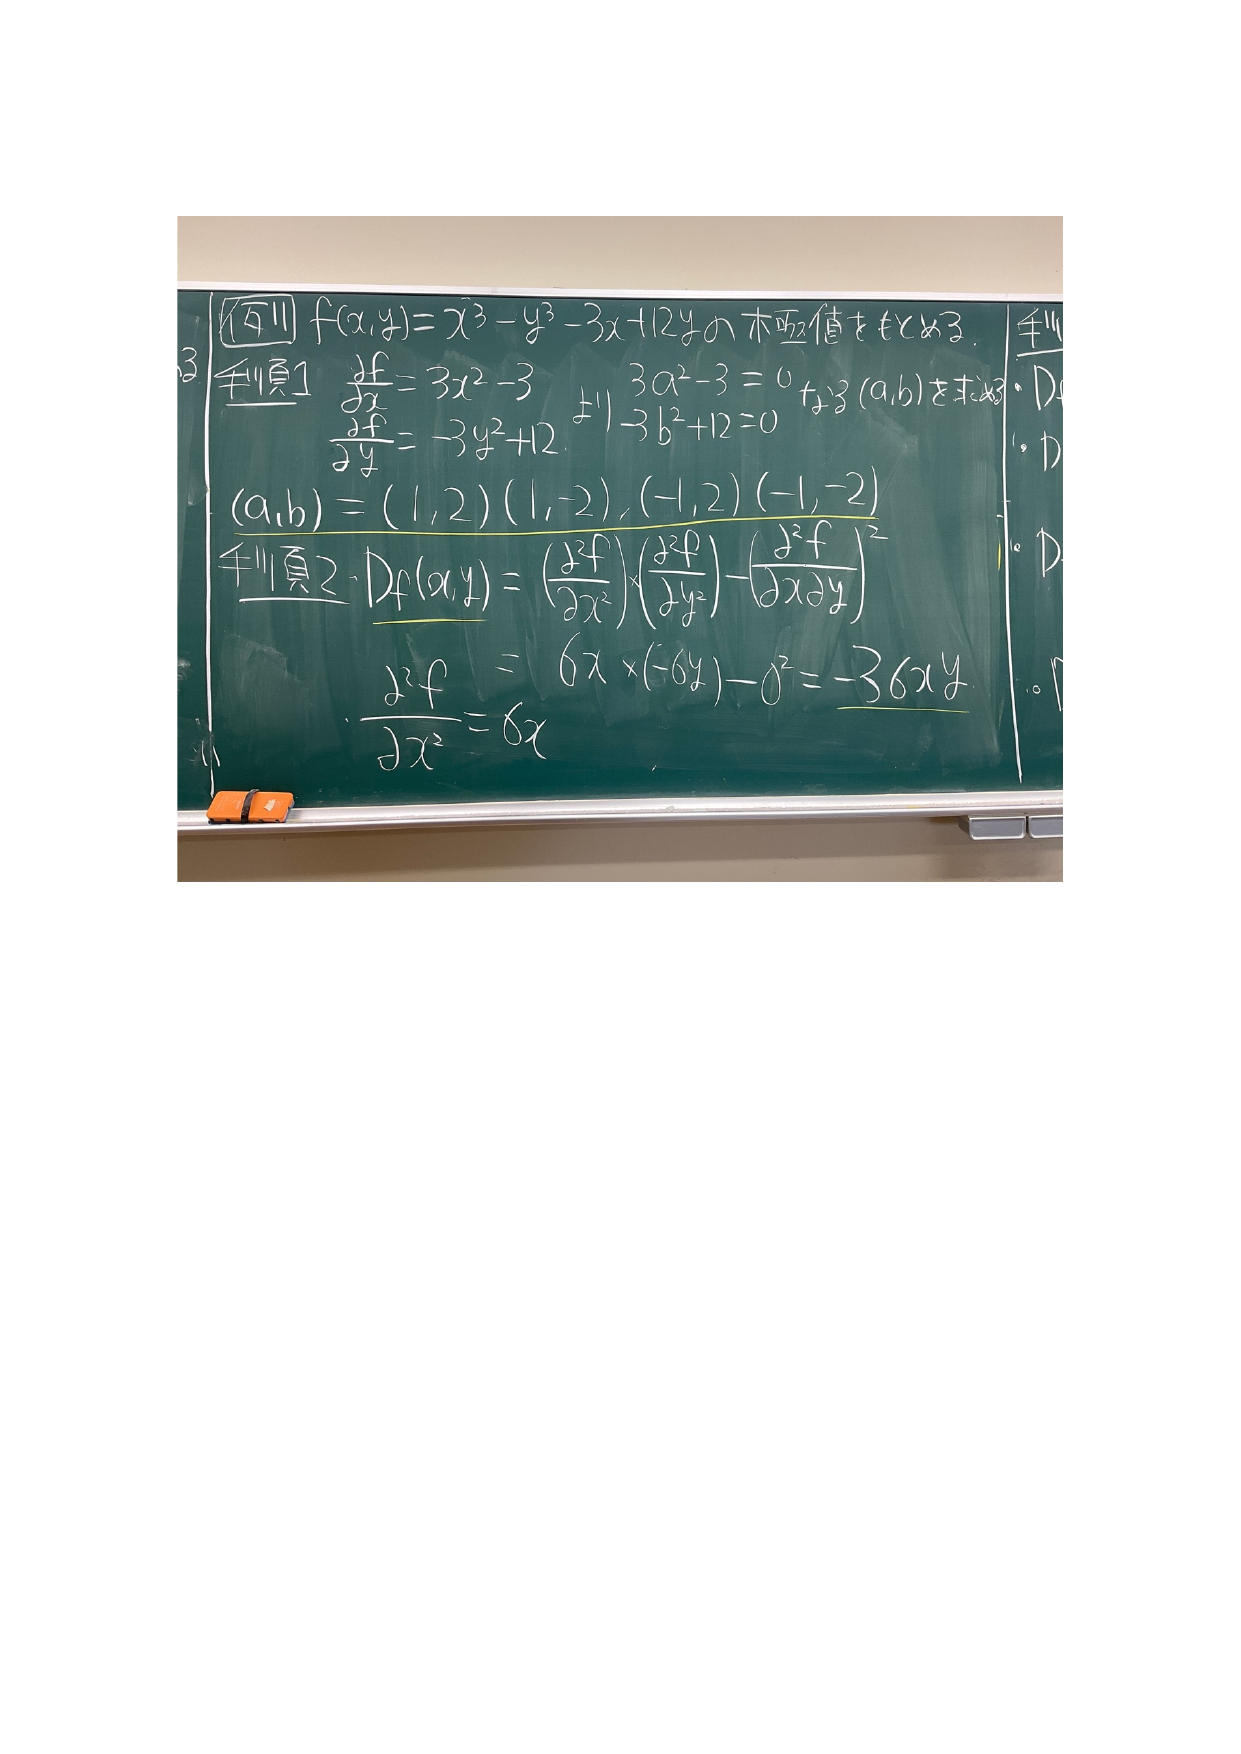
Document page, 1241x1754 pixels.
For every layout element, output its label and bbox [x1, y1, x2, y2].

picture [177, 216, 1063, 882]
